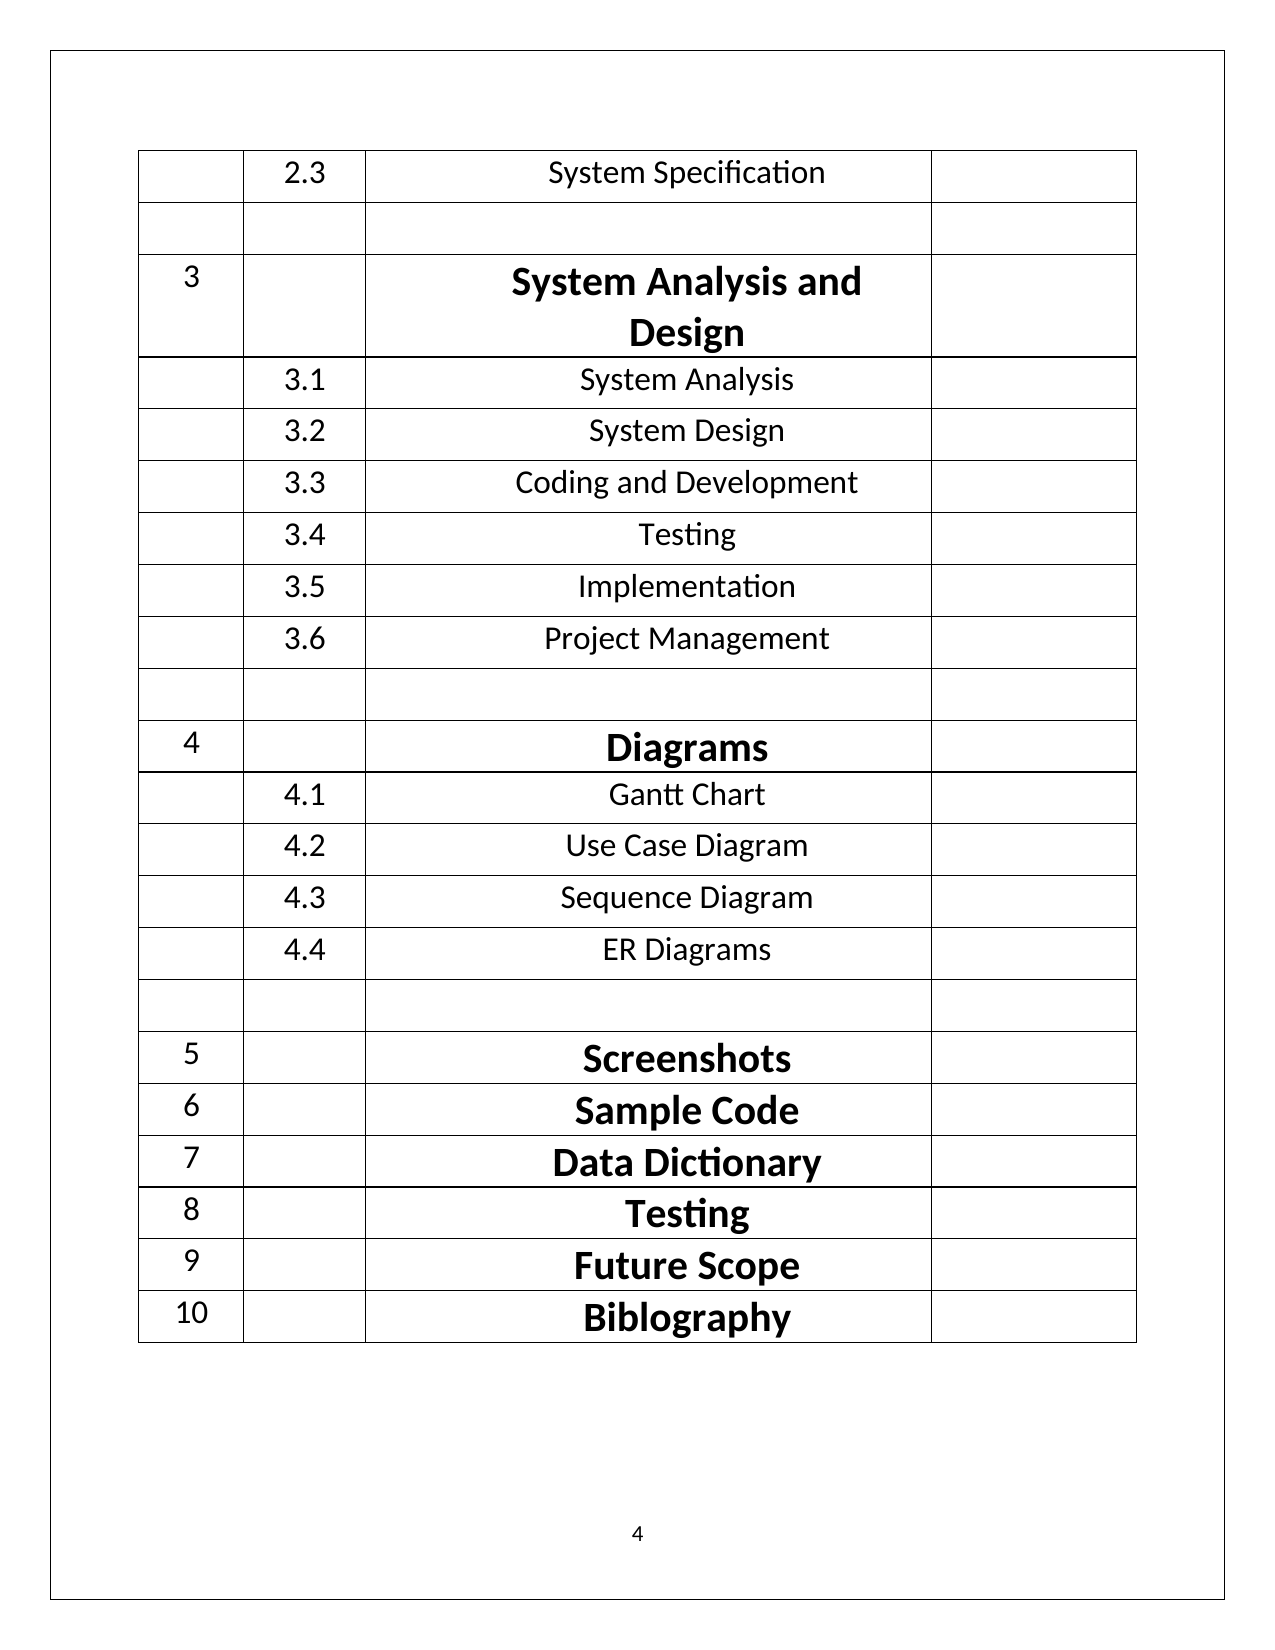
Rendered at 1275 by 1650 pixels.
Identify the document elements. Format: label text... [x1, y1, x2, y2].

table_cell [244, 1291, 365, 1342]
table_cell [139, 876, 243, 927]
table_cell Implementation [366, 565, 931, 616]
table_cell [366, 980, 931, 1031]
table_cell [139, 203, 243, 254]
table_cell [139, 617, 243, 668]
table_cell Future Scope [366, 1239, 931, 1290]
table_cell System Analysis [366, 358, 931, 408]
table_cell 4.2 [244, 824, 365, 875]
table_cell [244, 980, 365, 1031]
table_cell Data Dictionary [366, 1136, 931, 1186]
table_cell [139, 824, 243, 875]
table_cell [932, 876, 1136, 927]
table_cell [932, 255, 1136, 356]
table_cell [139, 669, 243, 719]
table_cell Biblography [366, 1291, 931, 1342]
table_cell Testing [366, 1188, 931, 1238]
table_cell [932, 1032, 1136, 1083]
table_cell [932, 980, 1136, 1031]
table_cell System Analysis and Design [366, 255, 931, 356]
table_cell 3.1 [244, 358, 365, 408]
table_cell [244, 1136, 365, 1186]
table_cell [932, 409, 1136, 460]
table_cell [139, 513, 243, 564]
table_cell [139, 409, 243, 460]
table_cell [366, 203, 931, 254]
table_cell [244, 1239, 365, 1290]
table_cell [139, 980, 243, 1031]
table_cell Sequence Diagram [366, 876, 931, 927]
table_cell 4.3 [244, 876, 365, 927]
table_cell [932, 1136, 1136, 1186]
table_cell [244, 203, 365, 254]
table_cell [244, 721, 365, 771]
table_cell [932, 1291, 1136, 1342]
table_cell [139, 773, 243, 823]
table_cell [932, 565, 1136, 616]
table_cell 2.3 [244, 151, 365, 202]
table_cell [932, 1188, 1136, 1238]
table_cell [244, 669, 365, 719]
table_cell [932, 617, 1136, 668]
table_cell Gantt Chart [366, 773, 931, 823]
table_cell 4.1 [244, 773, 365, 823]
table_cell 3.3 [244, 461, 365, 512]
table_cell 10 [139, 1291, 243, 1342]
table_cell [932, 151, 1136, 202]
table_cell 3.5 [244, 565, 365, 616]
table_cell [244, 255, 365, 356]
table_cell Testing [366, 513, 931, 564]
table_cell 4 [139, 721, 243, 771]
table_cell [932, 721, 1136, 771]
table_cell [932, 461, 1136, 512]
table_cell [932, 1084, 1136, 1134]
table_cell 3.2 [244, 409, 365, 460]
table_cell Sample Code [366, 1084, 931, 1134]
table_cell Diagrams [366, 721, 931, 771]
table_cell ER Diagrams [366, 928, 931, 979]
table_cell [932, 203, 1136, 254]
table_cell [139, 358, 243, 408]
table_cell Coding and Development [366, 461, 931, 512]
table_cell 6 [139, 1084, 243, 1134]
table_cell [244, 1032, 365, 1083]
table_cell [139, 565, 243, 616]
table_cell [932, 1239, 1136, 1290]
table_cell 8 [139, 1188, 243, 1238]
table_cell [244, 1188, 365, 1238]
table_cell [932, 824, 1136, 875]
table_cell [932, 928, 1136, 979]
table_cell 3.6 [244, 617, 365, 668]
table_cell 4.4 [244, 928, 365, 979]
table_cell 3 [139, 255, 243, 356]
table_cell 5 [139, 1032, 243, 1083]
table_cell [139, 151, 243, 202]
table_cell Use Case Diagram [366, 824, 931, 875]
table_cell 3.4 [244, 513, 365, 564]
table_cell [932, 669, 1136, 719]
table_cell 9 [139, 1239, 243, 1290]
table_cell [139, 928, 243, 979]
table_cell [932, 773, 1136, 823]
table_cell [139, 461, 243, 512]
table_cell [932, 513, 1136, 564]
table_cell Project Management [366, 617, 931, 668]
table_cell System Design [366, 409, 931, 460]
table_cell [244, 1084, 365, 1134]
table_cell Screenshots [366, 1032, 931, 1083]
table_cell System Specification [366, 151, 931, 202]
table_cell 7 [139, 1136, 243, 1186]
table_cell [932, 358, 1136, 408]
table_cell [366, 669, 931, 719]
